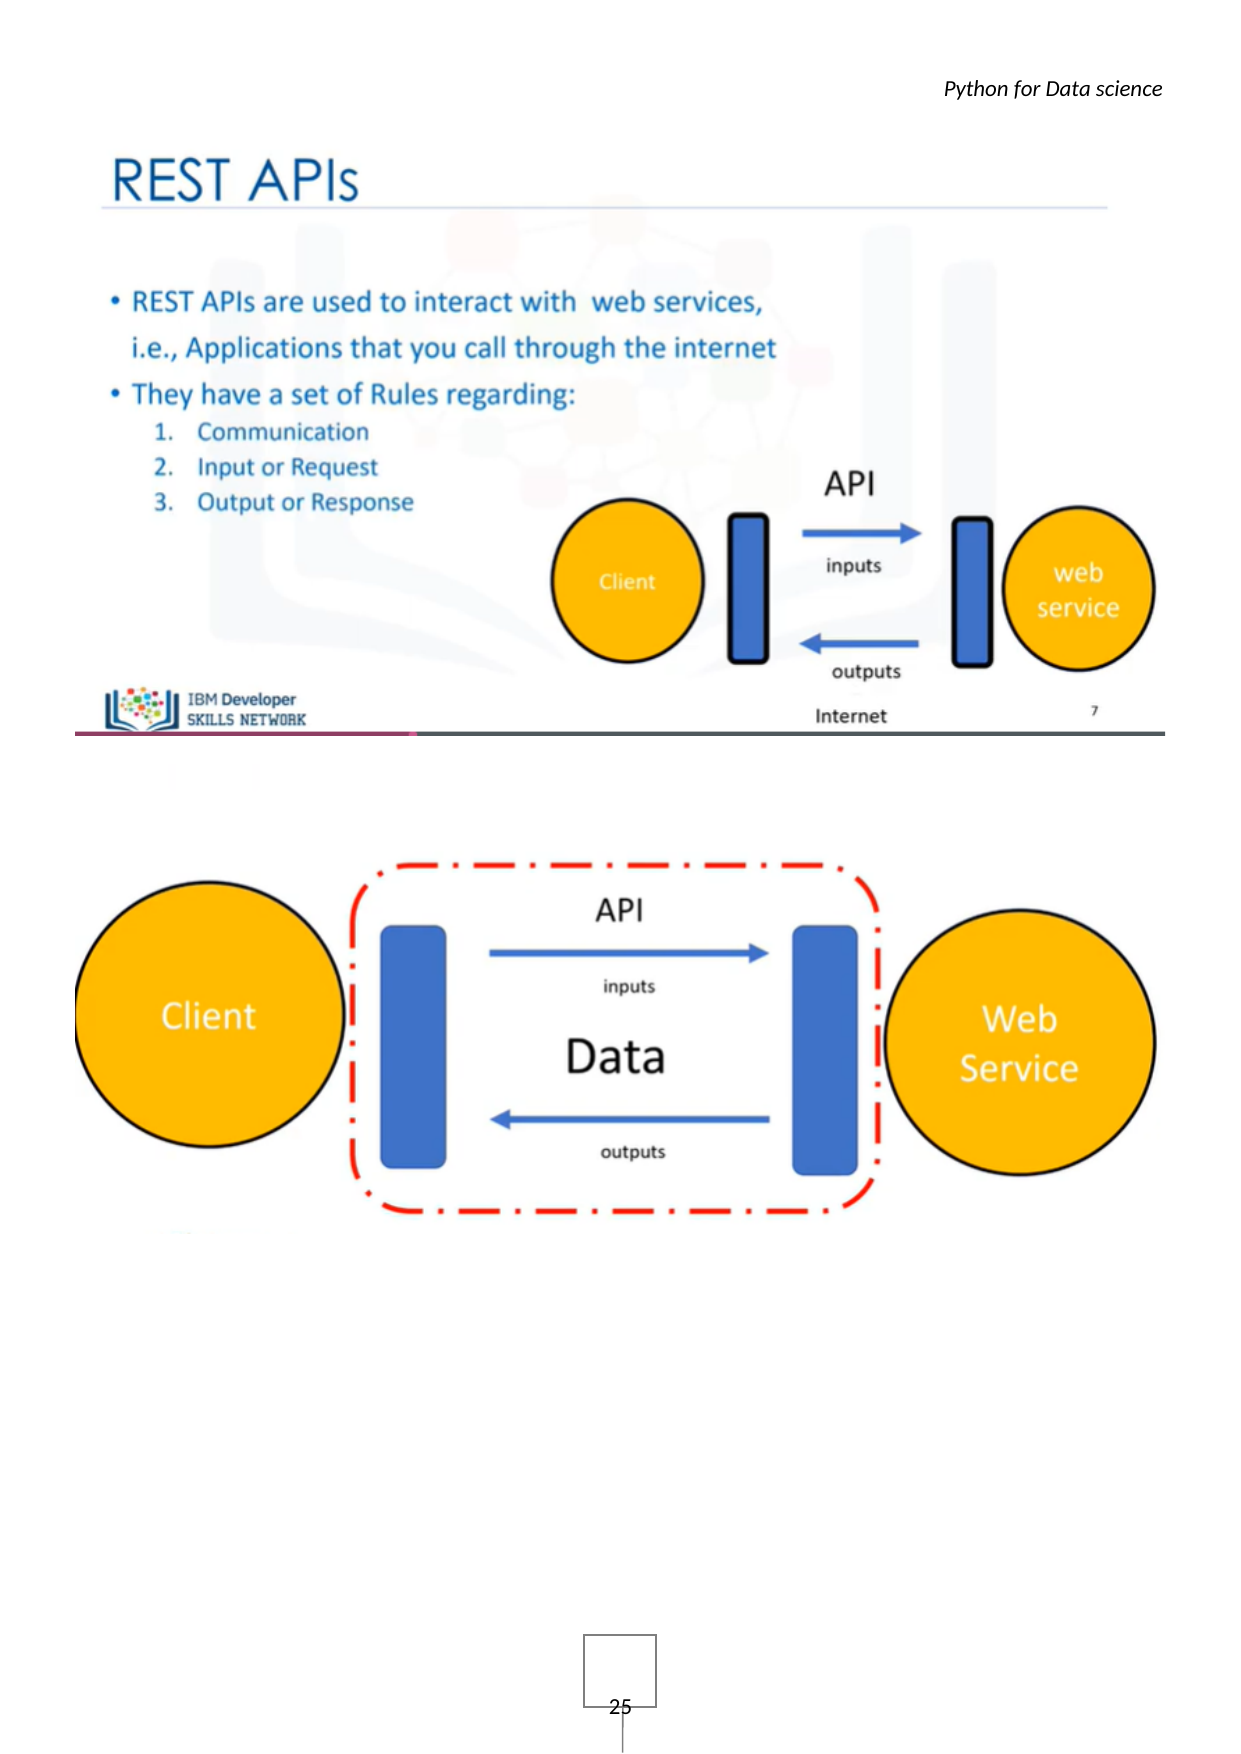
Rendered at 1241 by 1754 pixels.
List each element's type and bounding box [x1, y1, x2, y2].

picture [75, 129, 1166, 736]
picture [75, 764, 1166, 1234]
